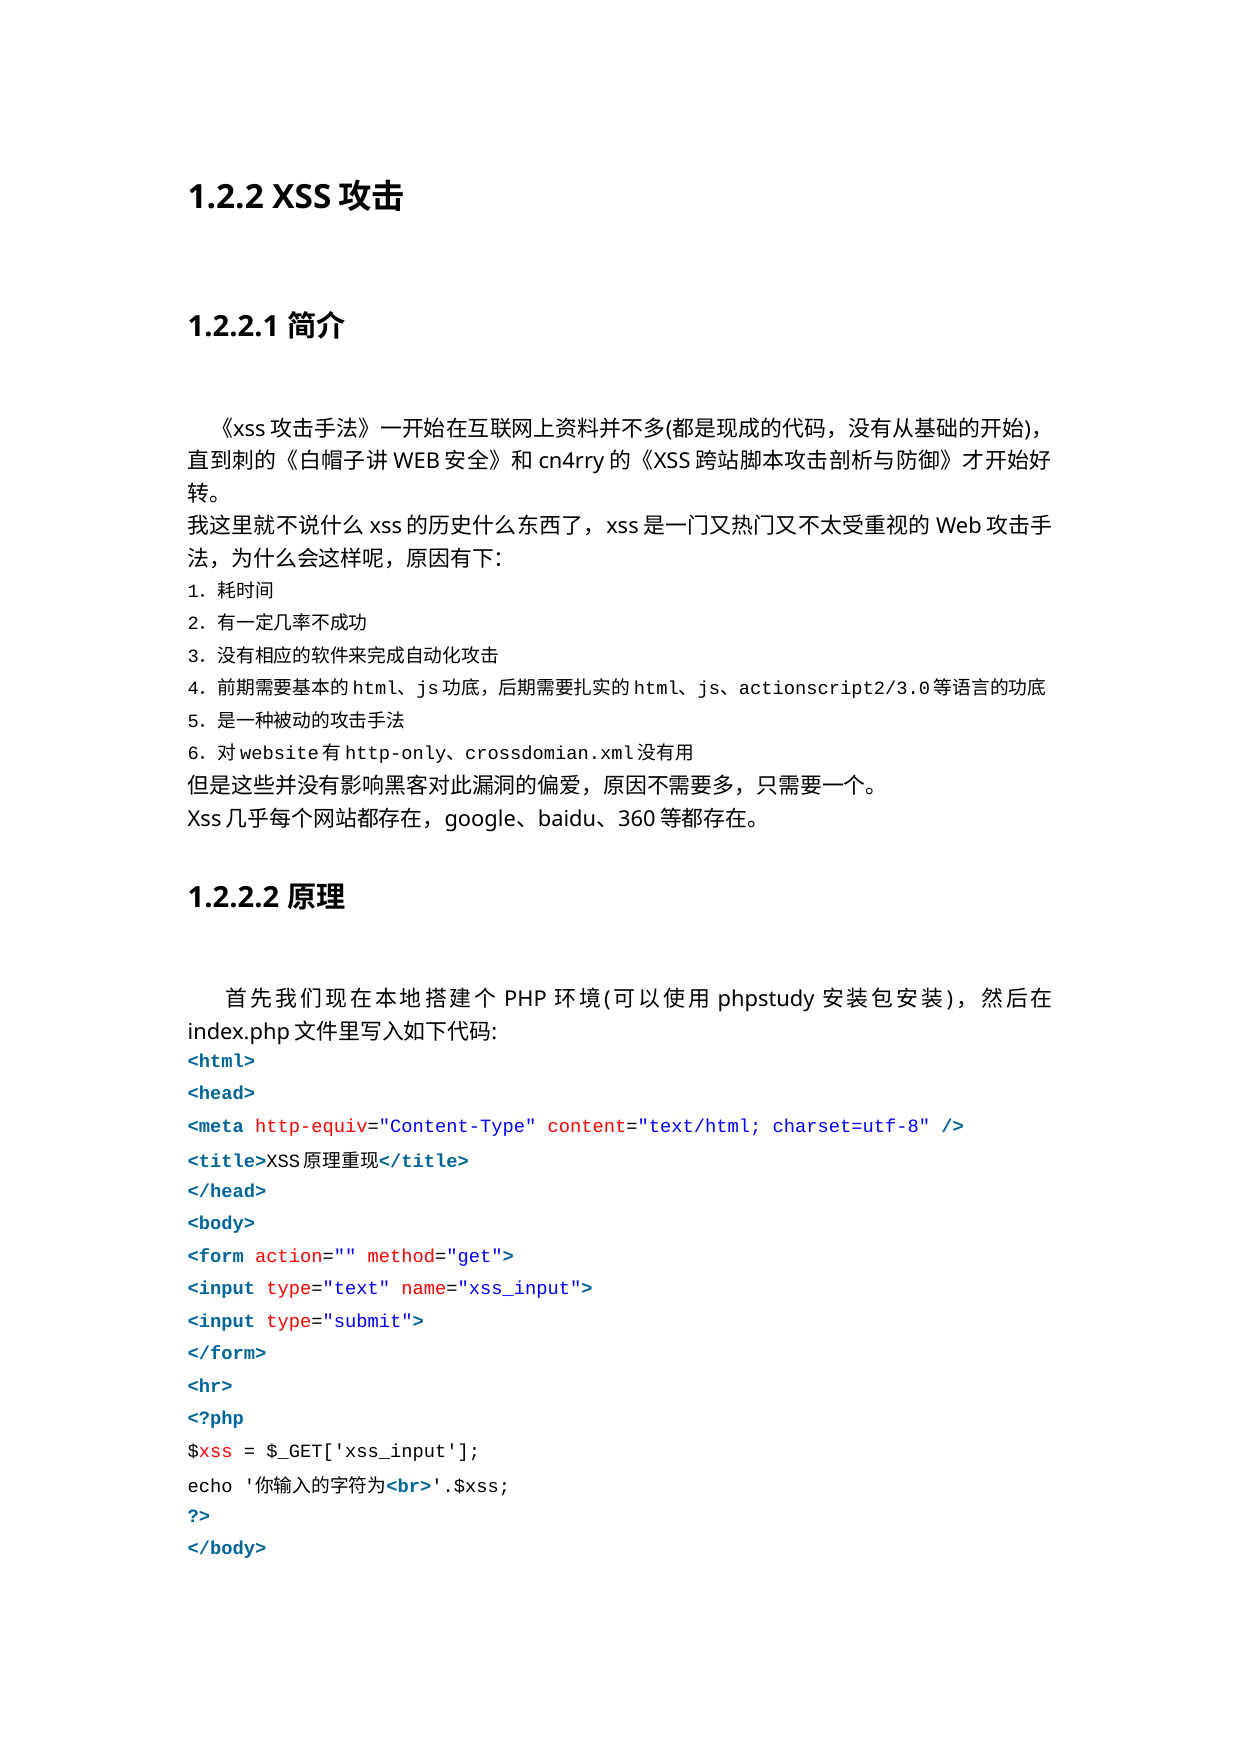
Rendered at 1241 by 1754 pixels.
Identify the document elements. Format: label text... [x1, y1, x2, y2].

text <form action="" method="get"> [187, 1241, 1053, 1273]
text echo '你输入的字符为<br>'.$xss; [187, 1468, 1053, 1501]
text </form> [187, 1338, 1053, 1371]
text 3．没有相应的软件来完成自动化攻击 [187, 638, 1053, 670]
text <?php [187, 1403, 1053, 1436]
text 2．有一定几率不成功 [187, 605, 1053, 638]
text 首先我们现在本地搭建个PHP环境(可以使用phpstudy安装包安装)，然后在index.php文件里写入如下代码: [187, 981, 1053, 1046]
subtitle 1.2.2.1 简介 [187, 291, 1053, 356]
subtitle 1.2.2.2 原理 [187, 862, 1053, 927]
text <hr> [187, 1371, 1053, 1403]
text 《xss攻击手法》一开始在互联网上资料并不多(都是现成的代码，没有从基础的开始)，直到刺的《白帽子讲WEB安全》和cn4rry的《XSS跨站脚本攻击剖析与防御》才开始好转。 [187, 410, 1053, 508]
text </head> [187, 1176, 1053, 1208]
text 4．前期需要基本的html、js功底，后期需要扎实的html、js、actionscript2/3.0等语言的功底 [187, 670, 1053, 703]
text Xss几乎每个网站都存在，google、baidu、360等都存在。 [187, 800, 1053, 833]
subtitle 1.2.2 XSS攻击 [187, 162, 1053, 227]
text <html> [187, 1046, 1053, 1078]
text <title>XSS原理重现</title> [187, 1143, 1053, 1176]
text ?> [187, 1501, 1053, 1533]
text <input type="submit"> [187, 1306, 1053, 1338]
text 6．对website有http-only、crossdomian.xml没有用 [187, 735, 1053, 768]
text <meta http-equiv="Content-Type" content="text/html; charset=utf-8" /> [187, 1111, 1053, 1143]
text <body> [187, 1208, 1053, 1241]
text <head> [187, 1078, 1053, 1111]
text $xss = $_GET['xss_input']; [187, 1436, 1053, 1468]
text 但是这些并没有影响黑客对此漏洞的偏爱，原因不需要多，只需要一个。 [187, 768, 1053, 800]
text 5．是一种被动的攻击手法 [187, 703, 1053, 735]
text 1．耗时间 [187, 573, 1053, 605]
text </body> [187, 1533, 1053, 1566]
text <input type="text" name="xss_input"> [187, 1273, 1053, 1306]
text 我这里就不说什么xss的历史什么东西了，xss是一门又热门又不太受重视的Web攻击手法，为什么会这样呢，原因有下： [187, 508, 1053, 573]
